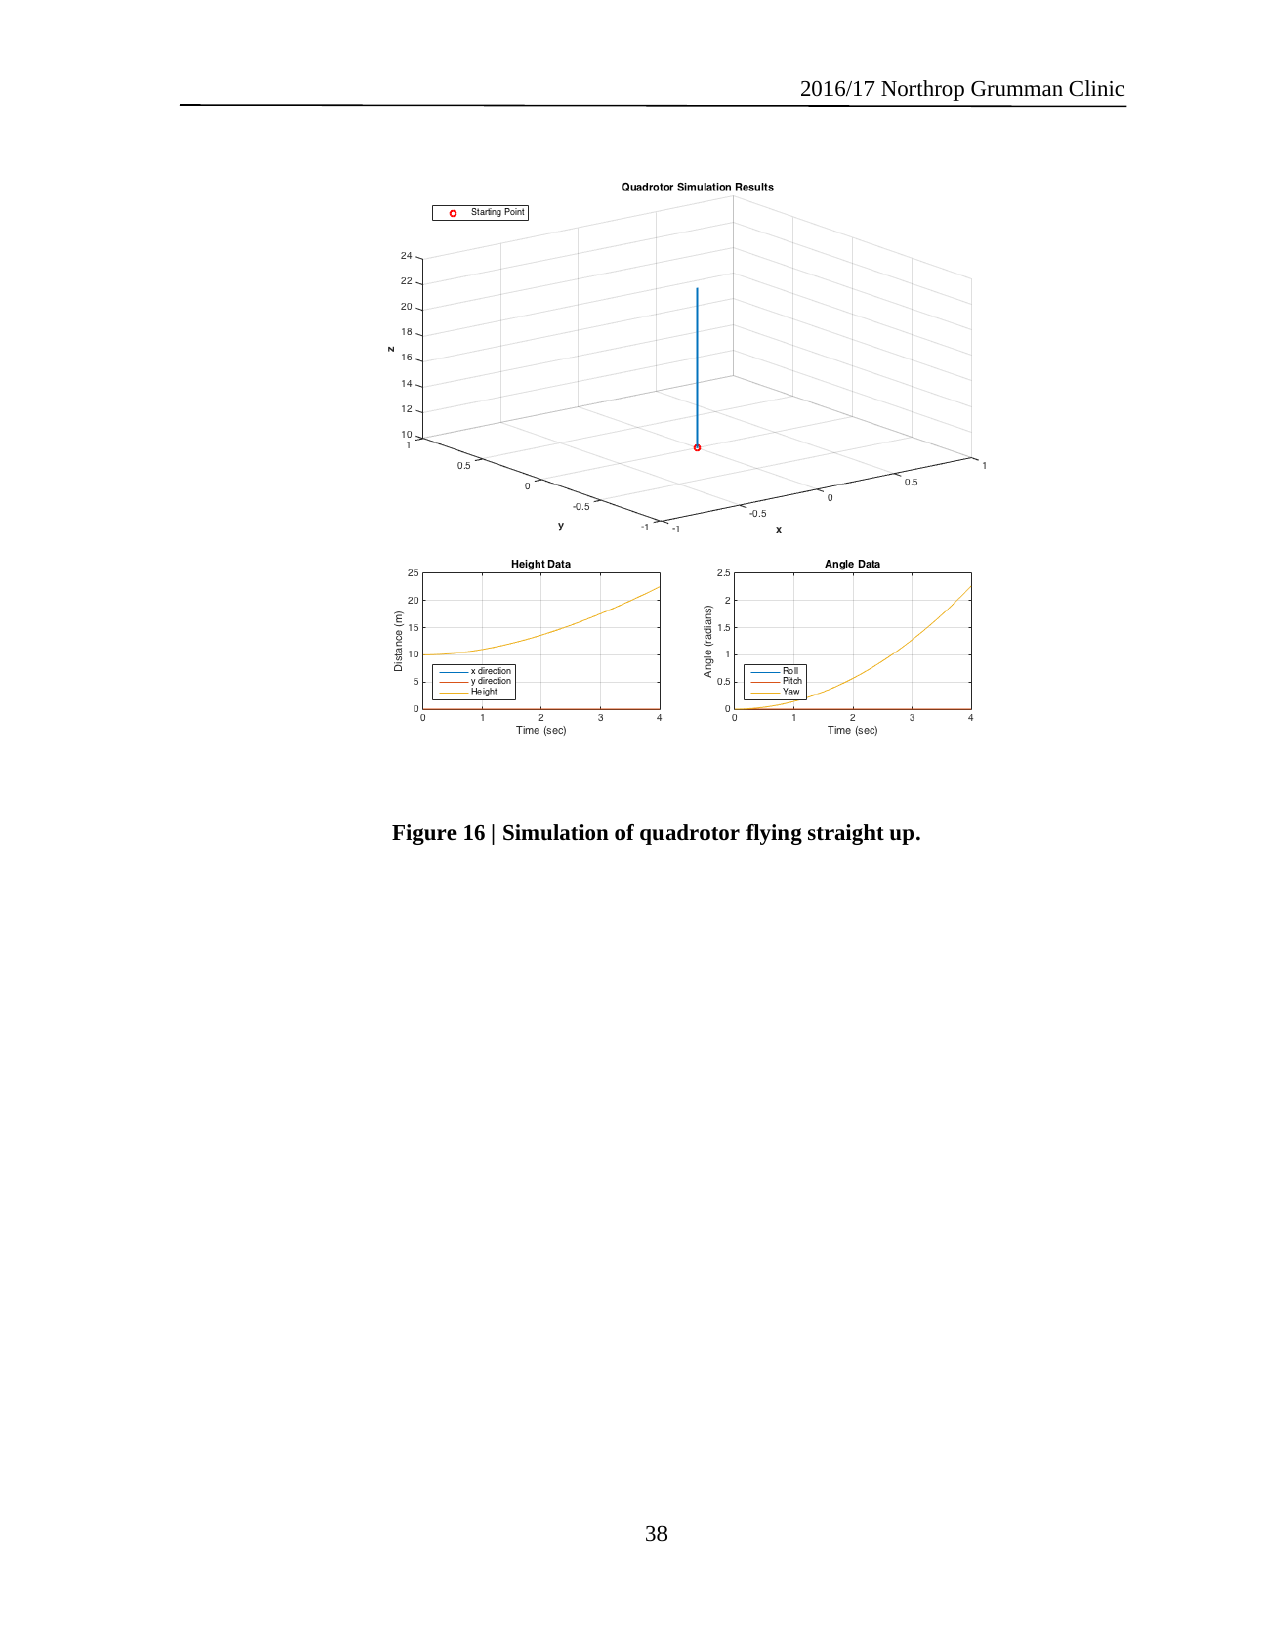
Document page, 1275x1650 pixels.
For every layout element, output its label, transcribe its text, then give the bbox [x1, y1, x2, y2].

picture [331, 150, 1038, 778]
